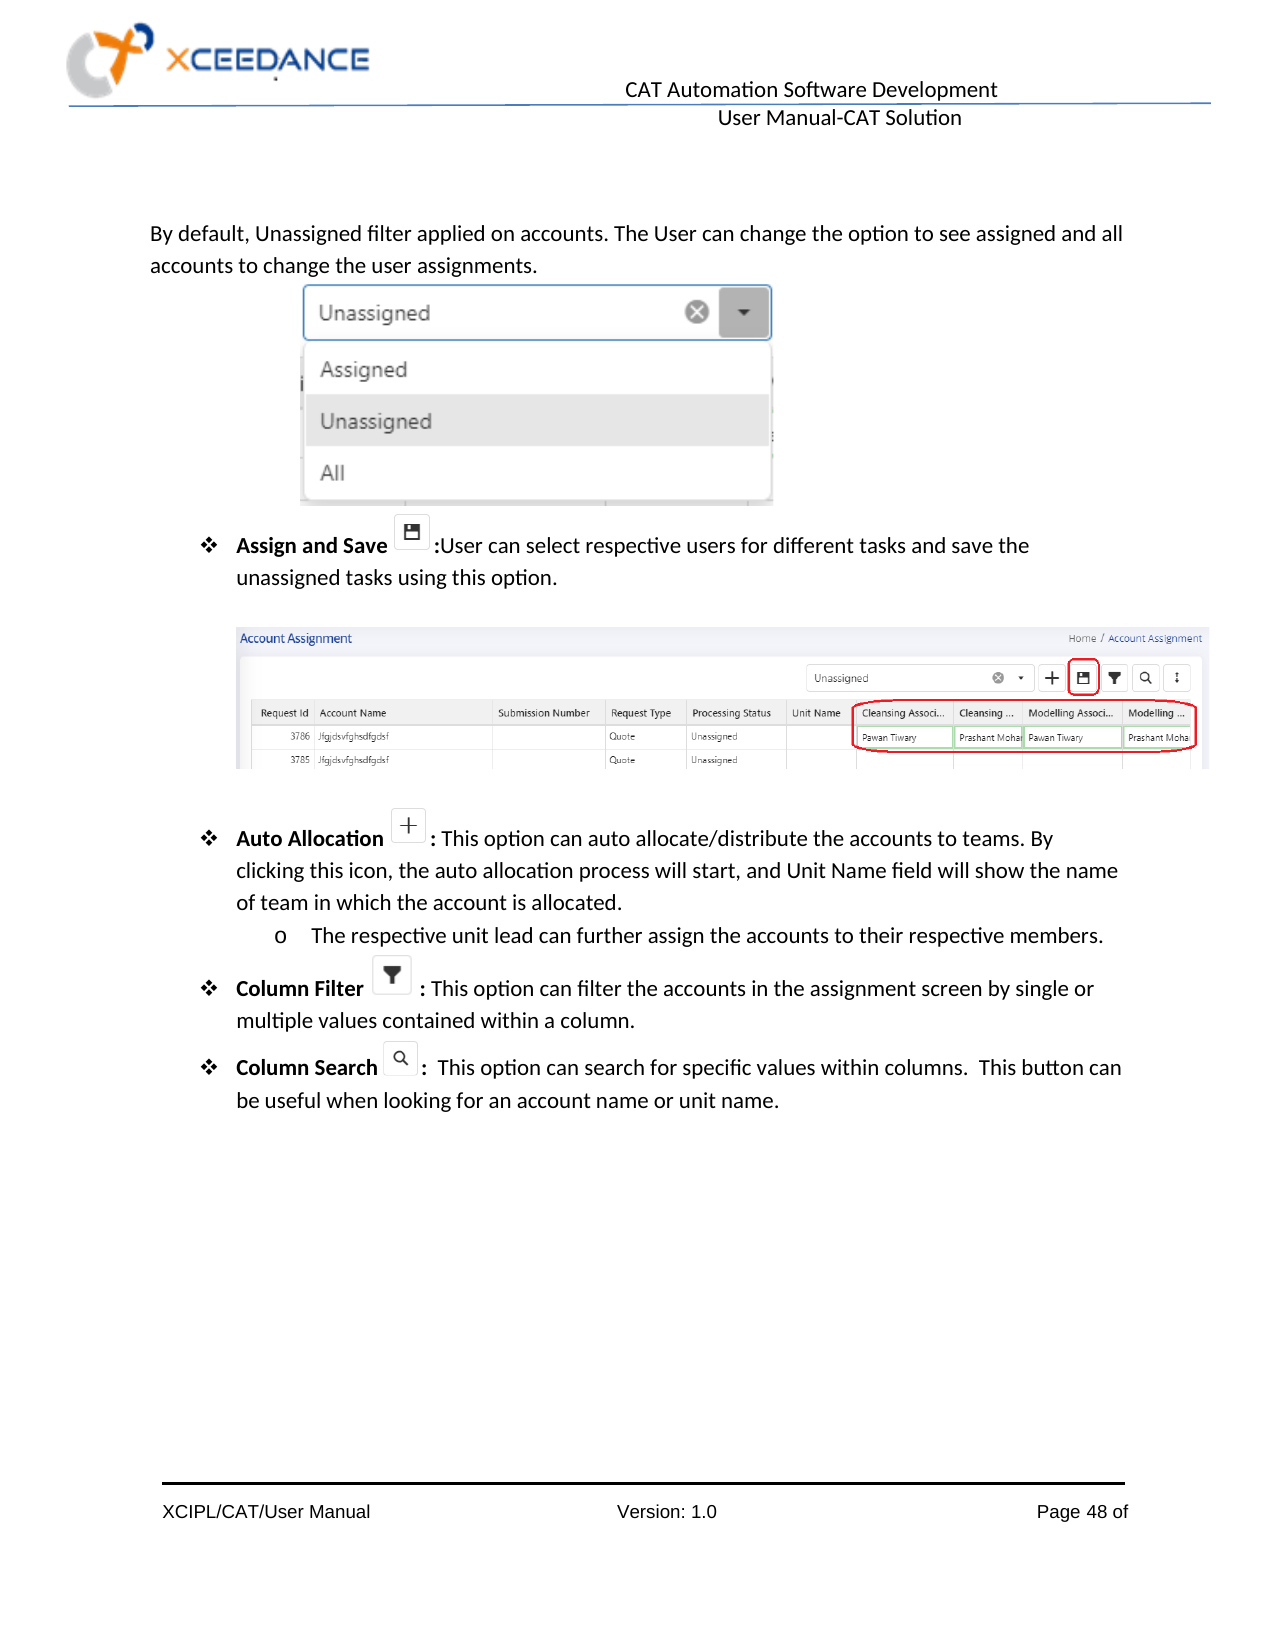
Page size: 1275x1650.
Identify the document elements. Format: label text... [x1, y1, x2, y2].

list Column Filter : This option can filter the accounts in the assignment screen by single or multiple values contained within a column. [198, 954, 1125, 1034]
list Auto Allocation : This option can auto allocate/distribute the accounts to teams. By clicking this icon, the auto allocation process will start, and Unit Name field will show the name of team in which the account is allocated. [198, 804, 1125, 917]
picture [236, 627, 1210, 769]
picture [392, 509, 434, 554]
picture [389, 804, 430, 847]
picture [65, 18, 371, 104]
list By default, Unassigned filter applied on accounts. The User can change the option to see assigned and all accounts to change the user assignments. [150, 219, 1125, 279]
picture [369, 954, 414, 997]
picture [383, 1038, 421, 1076]
list Column Search : This option can search for specific values within columns. This button can be useful when looking for an account name or unit name. [198, 1038, 1125, 1114]
picture [300, 283, 774, 506]
list Assign and Save :User can select respective users for different tasks and save the unassigned tasks using this option. [198, 510, 1125, 591]
list The respective unit lead can further assign the accounts to their respective members. [273, 921, 1125, 950]
